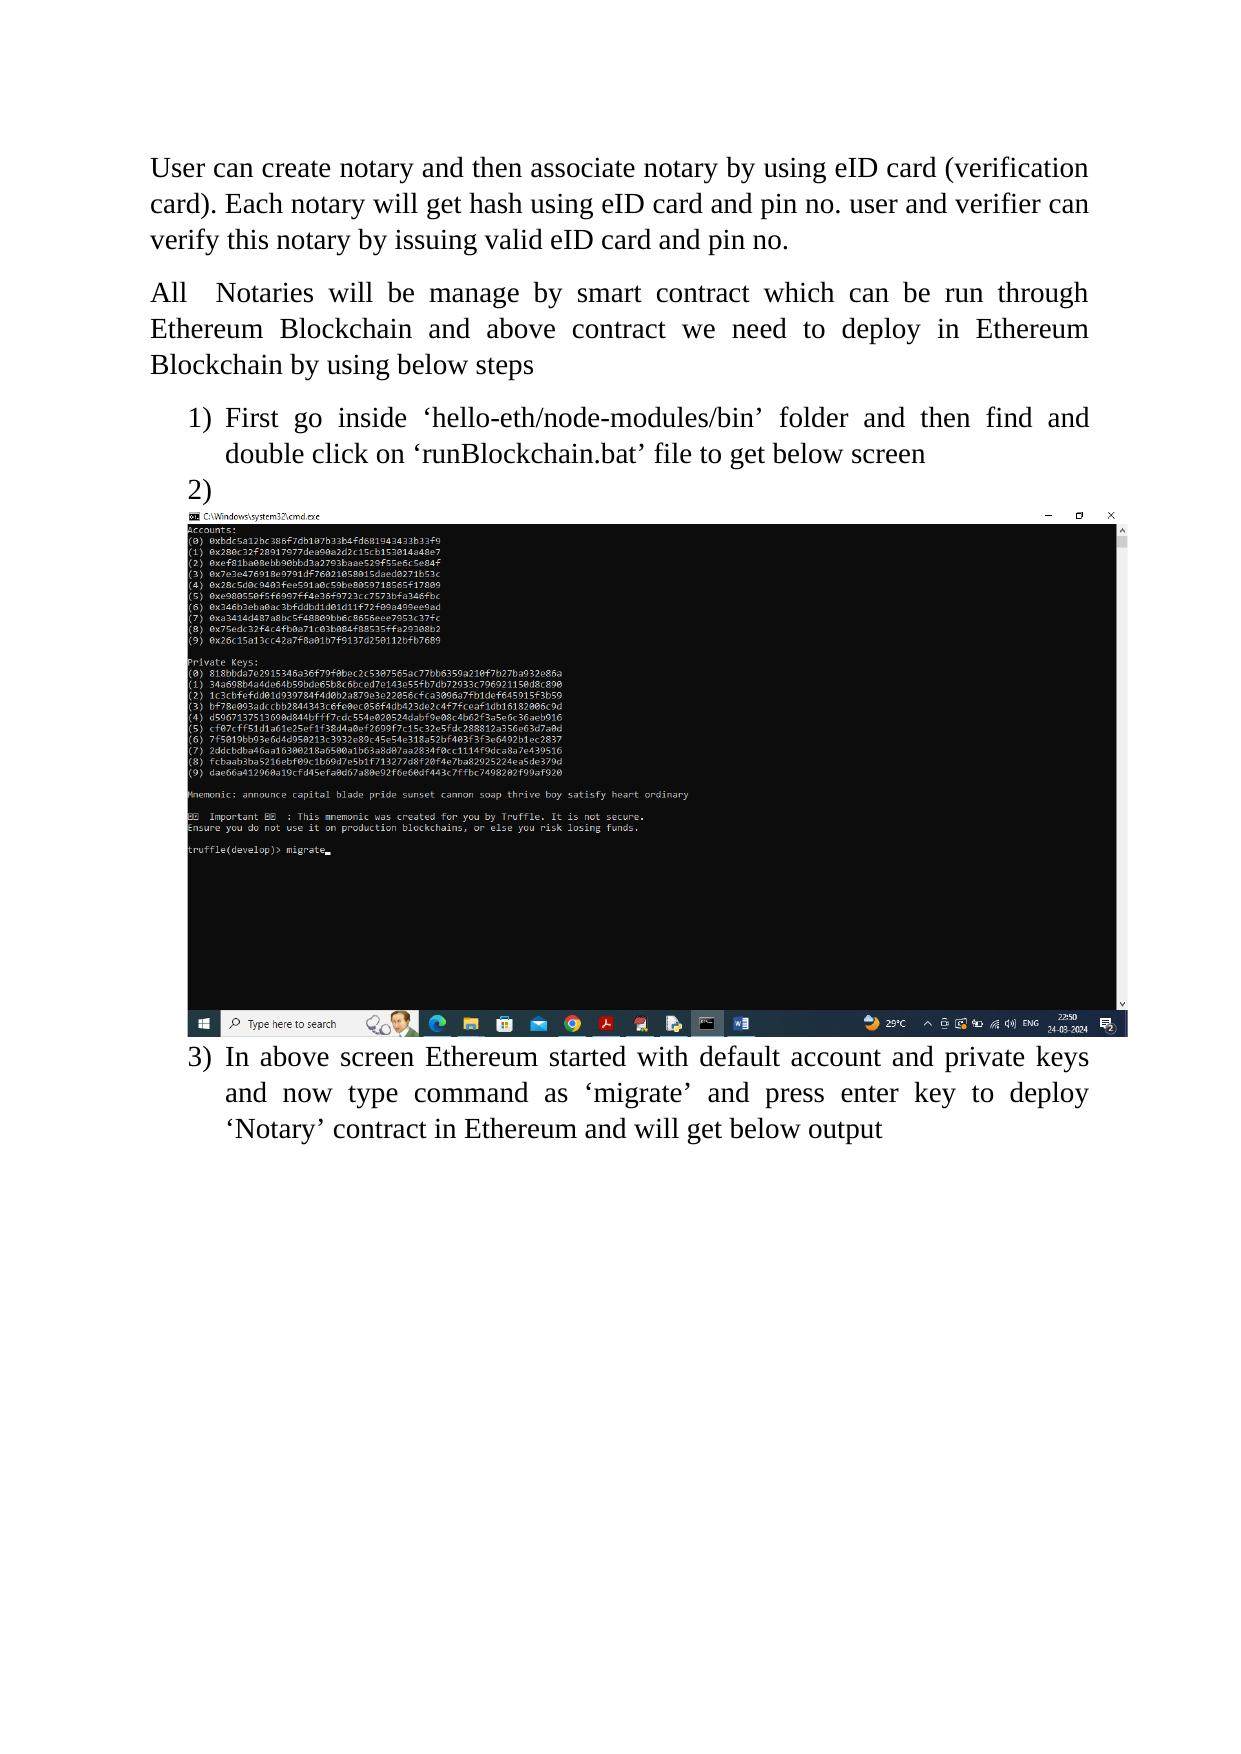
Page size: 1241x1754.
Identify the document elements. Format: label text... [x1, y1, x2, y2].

text User can create notary and then associate notary by using eID card (verification card). Each notary will get hash using eID card and pin no. user and verifier can verify this notary by issuing valid eID card and pin no. [150, 150, 1090, 256]
text All Notaries will be manage by smart contract which can be run through Ethereum Blockchain and above contract we need to deploy in Ethereum Blockchain by using below steps [150, 275, 1090, 381]
picture [187, 508, 1128, 1037]
list In above screen Ethereum started with default account and private keys and now type command as ‘migrate’ and press enter key to deploy ‘Notary’ contract in Ethereum and will get below output [187, 1039, 1090, 1145]
list First go inside ‘hello-eth/node-modules/bin’ folder and then find and double click on ‘runBlockchain.bat’ file to get below screen [187, 400, 1090, 470]
